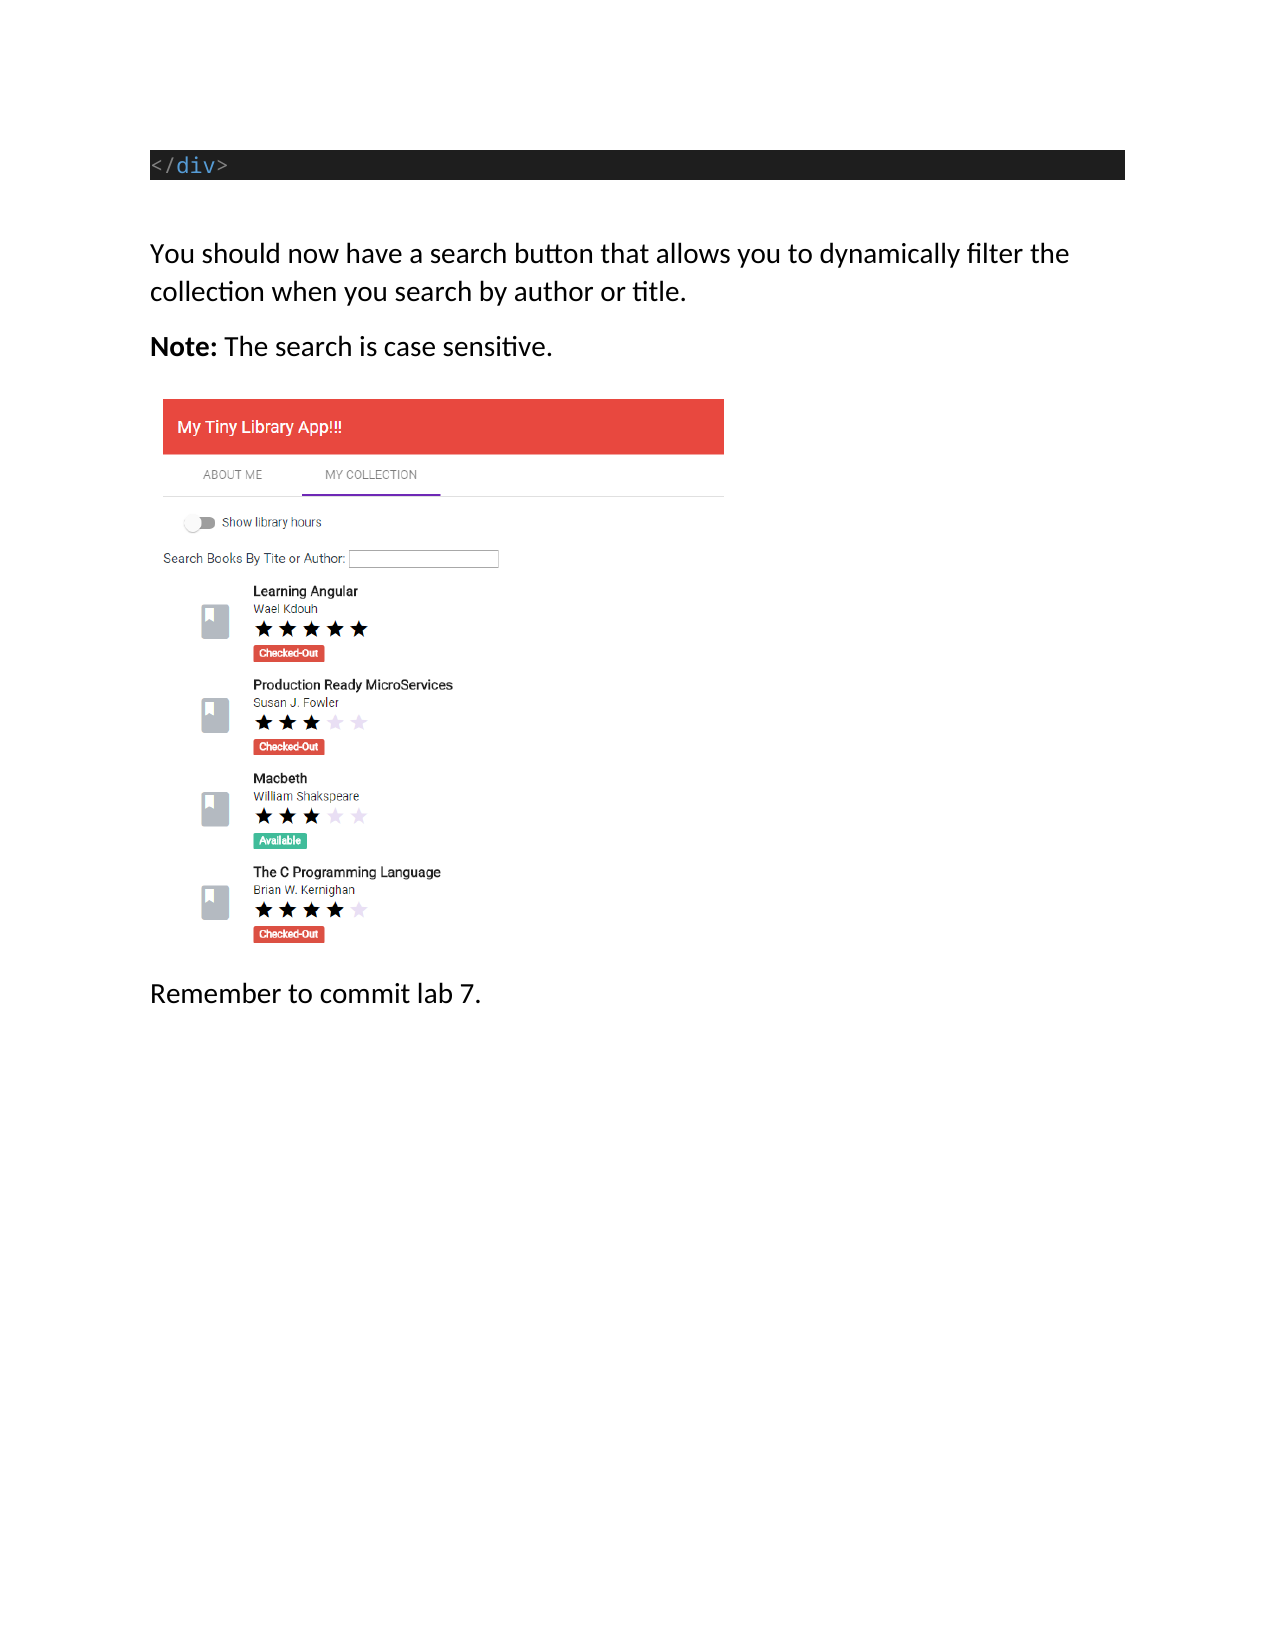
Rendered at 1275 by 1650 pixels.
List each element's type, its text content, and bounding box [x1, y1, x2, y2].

text </div> [150, 150, 1125, 180]
text You should now have a search button that allows you to dynamically filter the collection when you search by author or title. [150, 235, 1125, 309]
text Note: The search is case sensitive. [150, 328, 1125, 364]
picture [150, 383, 724, 957]
text Remember to commit lab 7. [150, 975, 1125, 1011]
